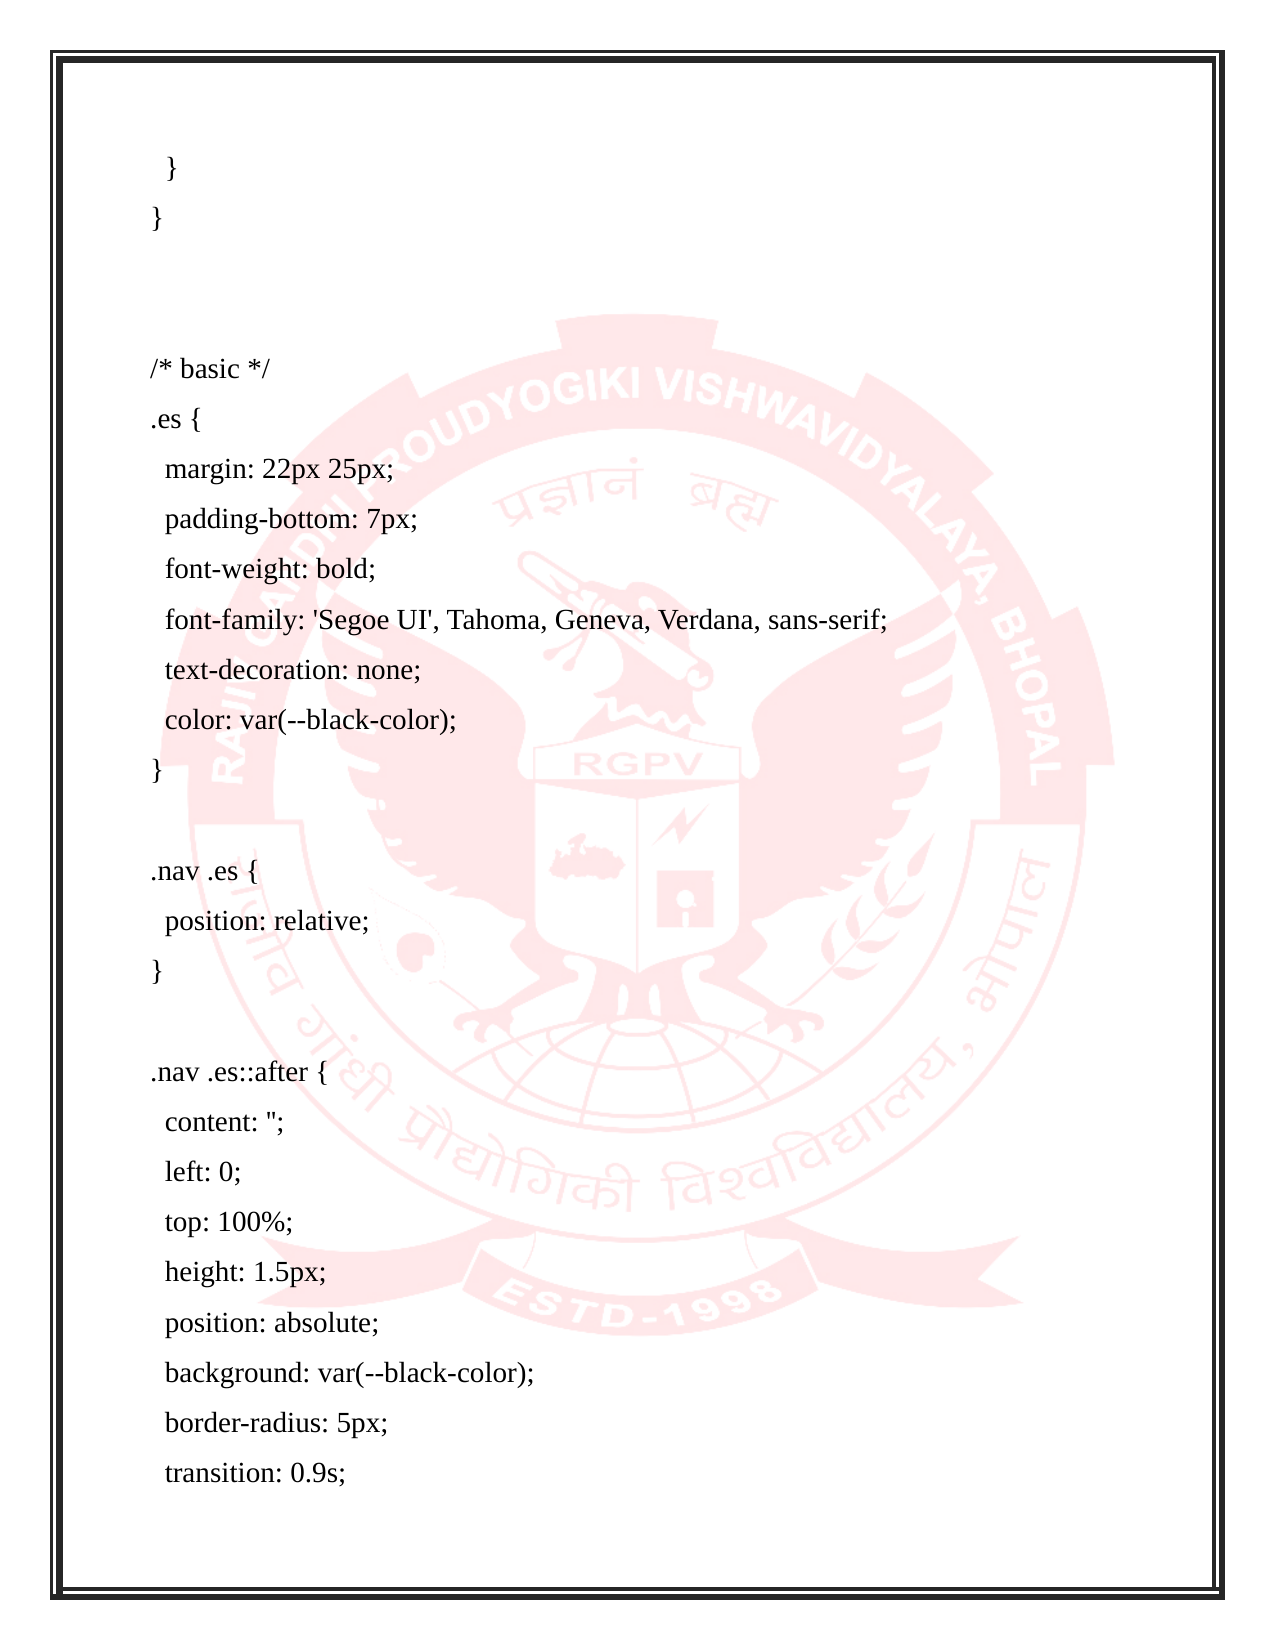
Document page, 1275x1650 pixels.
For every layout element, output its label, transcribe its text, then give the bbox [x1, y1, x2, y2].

text text-decoration: none; [150, 652, 1125, 686]
text .es { [150, 401, 1125, 434]
text } [150, 752, 1125, 786]
text .nav .es::after { [150, 1054, 1125, 1087]
text left: 0; [150, 1154, 1125, 1188]
text font-weight: bold; [150, 552, 1125, 585]
text content: ''; [150, 1104, 1125, 1137]
text background: var(--black-color); [150, 1355, 1125, 1388]
text .nav .es { [150, 853, 1125, 886]
text height: 1.5px; [150, 1254, 1125, 1288]
text /* basic */ [150, 351, 1125, 384]
text color: var(--black-color); [150, 702, 1125, 736]
text position: relative; [150, 903, 1125, 937]
text } [150, 953, 1125, 987]
text } [150, 150, 1125, 183]
text } [150, 200, 1125, 234]
text font-family: 'Segoe UI', Tahoma, Geneva, Verdana, sans-serif; [150, 602, 1125, 635]
text padding-bottom: 7px; [150, 501, 1125, 535]
text border-radius: 5px; [150, 1405, 1125, 1439]
text position: absolute; [150, 1305, 1125, 1338]
text margin: 22px 25px; [150, 451, 1125, 485]
text transition: 0.9s; [150, 1455, 1125, 1489]
text top: 100%; [150, 1204, 1125, 1238]
